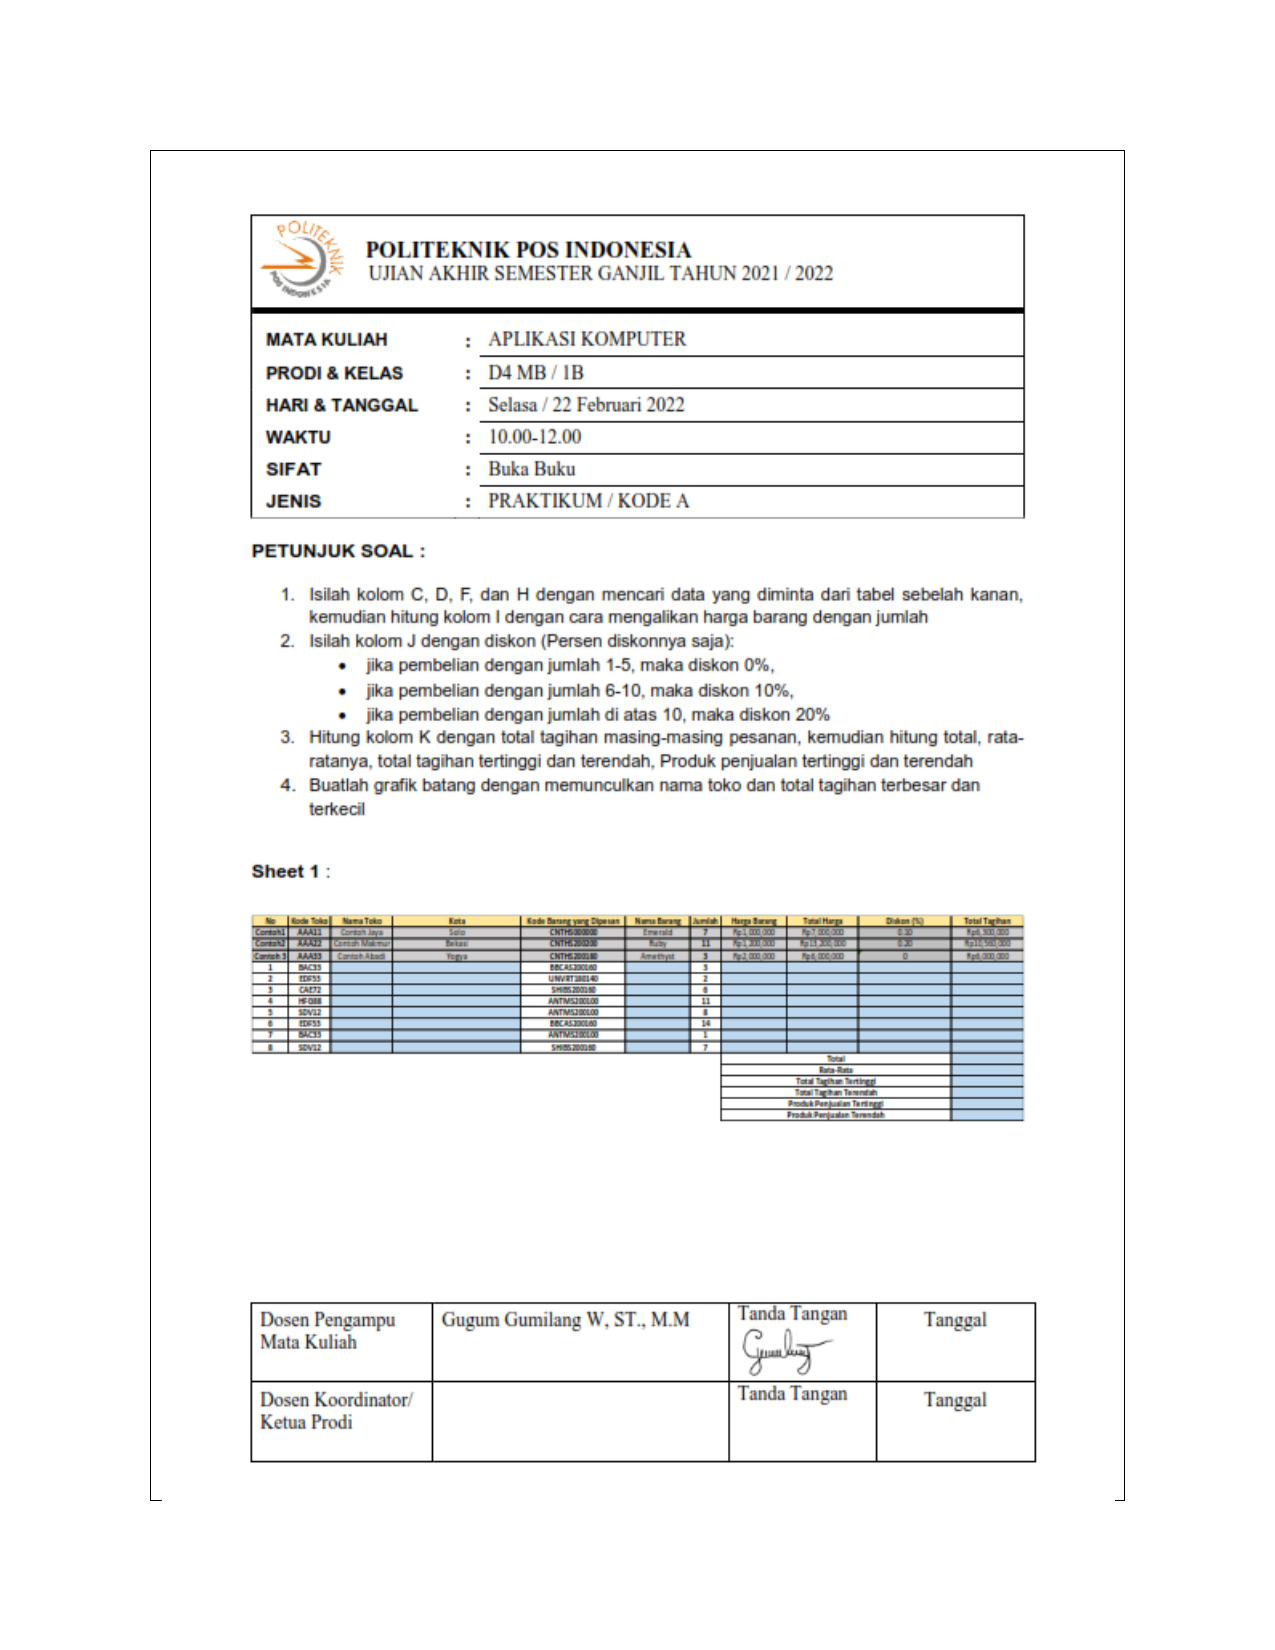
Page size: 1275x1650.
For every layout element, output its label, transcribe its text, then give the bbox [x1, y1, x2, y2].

picture [161, 157, 1115, 1501]
table_cell Membuat laporan keuangan dengan beberapa contoh perusahaan. Pengerjaan tugas harus menggunakan rumus-rumus yang ada di MS Excel tidak boleh di ketik manual [151, 151, 1124, 1500]
